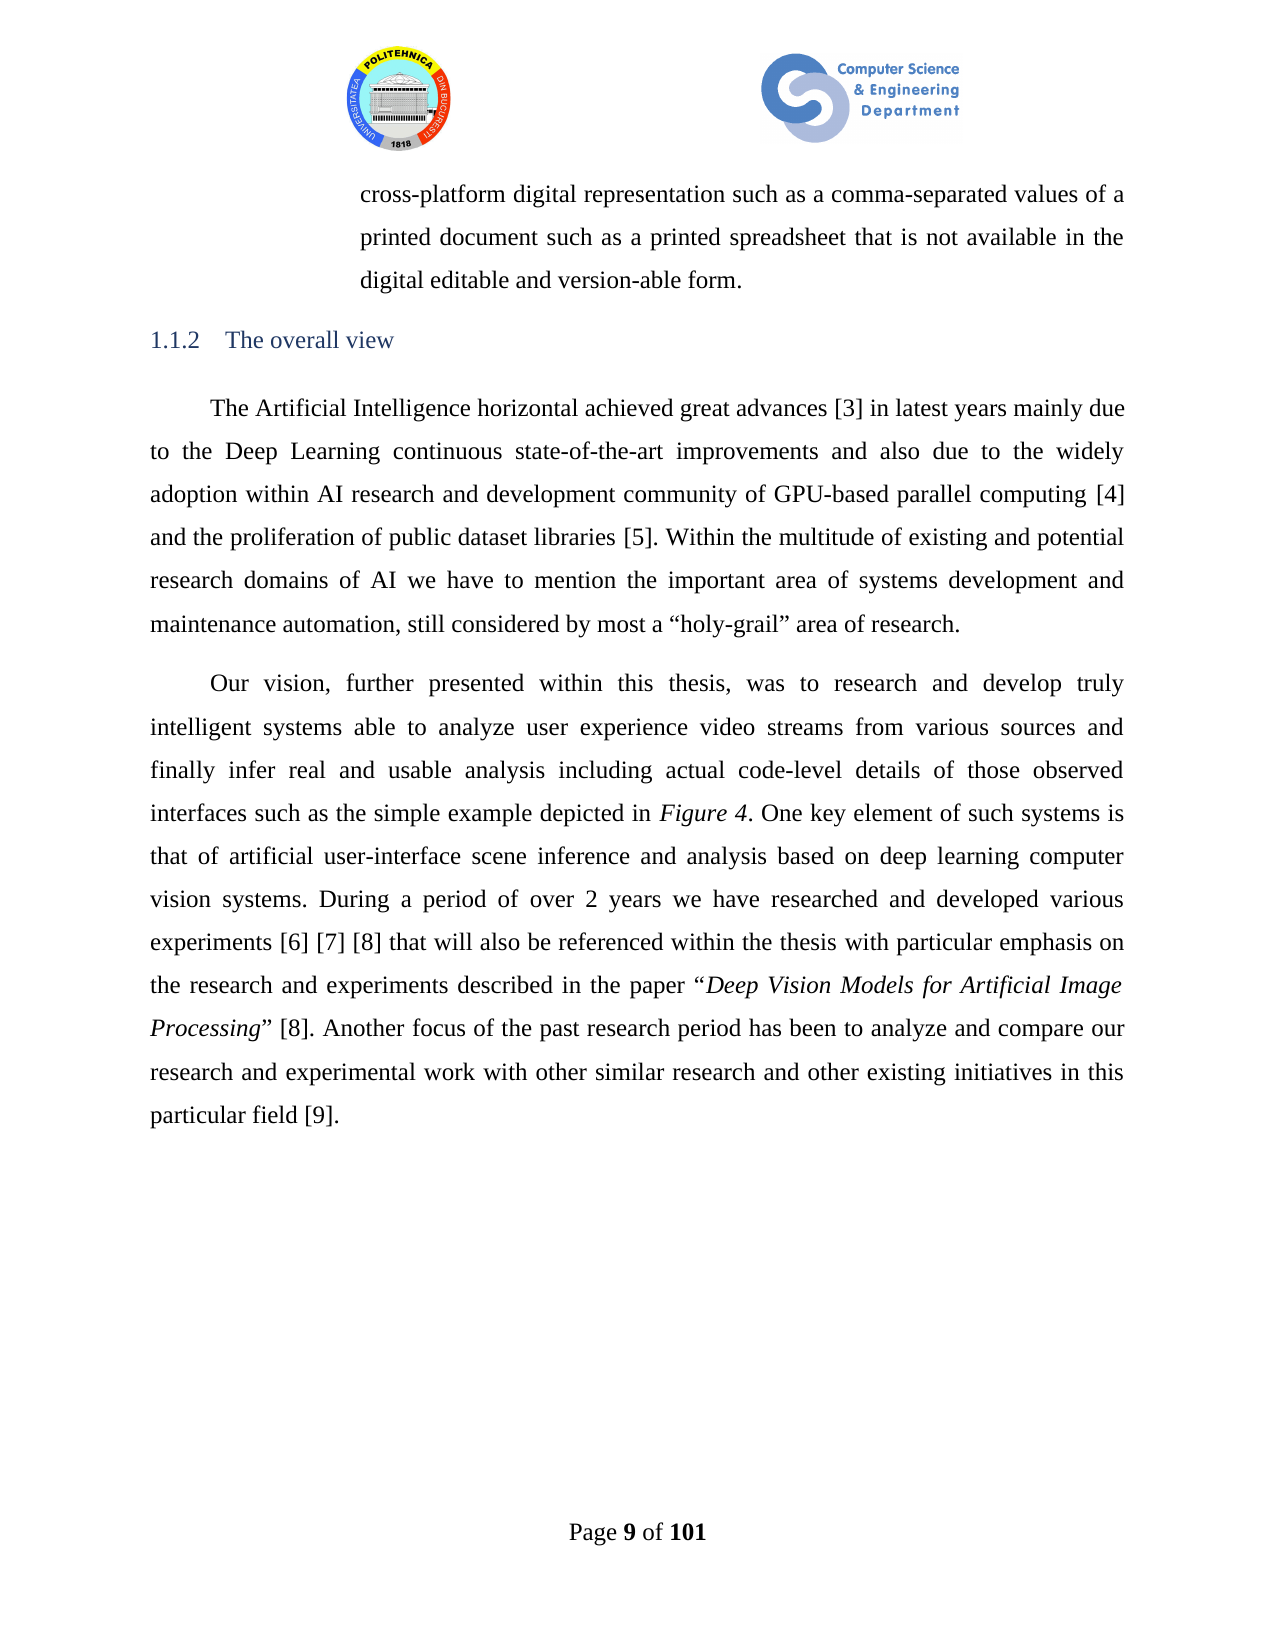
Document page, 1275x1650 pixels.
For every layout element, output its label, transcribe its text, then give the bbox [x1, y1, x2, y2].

text The Artificial Intelligence horizontal achieved great advances in latest years mainly due to the Deep Learning continuous state-of-the-art improvements and also due to the widely adoption within AI research and development community of GPU-based parallel computing and the proliferation of public dataset libraries . Within the multitude of existing and potential research domains of AI we have to mention the important area of systems development and maintenance automation, still considered by most a “holy-grail” area of research. [150, 393, 1125, 637]
text Our vision, further presented within this thesis, was to research and develop truly intelligent systems able to analyze user experience video streams from various sources and finally infer real and usable analysis including actual code-level details of those observed interfaces such as the simple example depicted in Figure 4. One key element of such systems is that of artificial user-interface scene inference and analysis based on deep learning computer vision systems. During a period of over 2 years we have researched and developed various experiments that will also be referenced within the thesis with particular emphasis on the research and experiments described in the paper “Deep Vision Models for Artificial Image Processing” . Another focus of the past research period has been to analyze and compare our research and experimental work with other similar research and other existing initiatives in this particular field . [150, 668, 1125, 1128]
subtitle The overall view [150, 325, 1125, 354]
picture [346, 46, 451, 151]
picture [760, 53, 963, 144]
